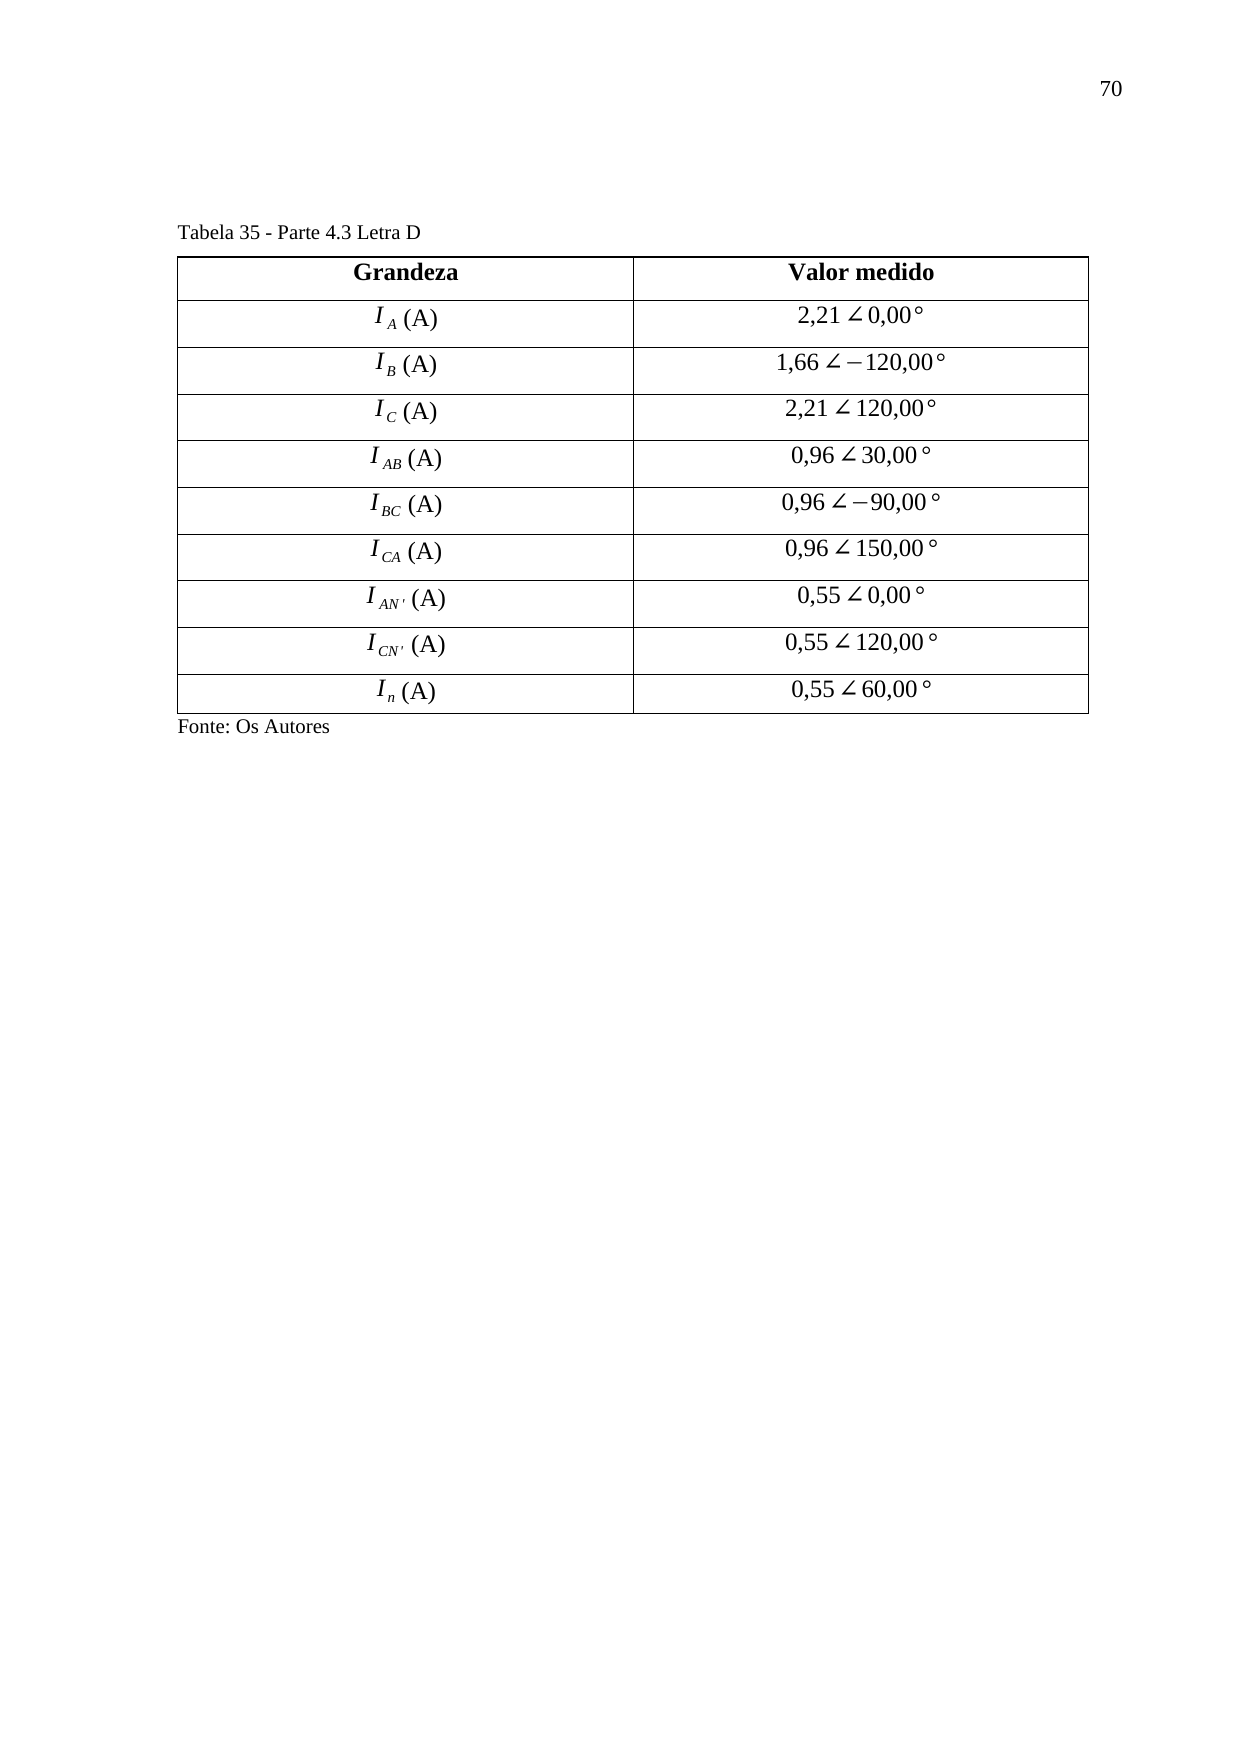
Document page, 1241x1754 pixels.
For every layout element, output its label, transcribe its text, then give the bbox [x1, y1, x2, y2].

table_cell [634, 441, 1088, 487]
table_cell [634, 395, 1088, 440]
table_cell (A) [178, 488, 633, 534]
text Fonte: Os Autores [177, 714, 1122, 738]
table_cell [634, 535, 1088, 580]
text Tabela 35 - Parte 4.3 Letra D [177, 220, 1122, 244]
table_cell (A) [178, 395, 633, 440]
table_cell [634, 348, 1088, 394]
table_cell (A) [178, 535, 633, 580]
table_cell (A) [178, 348, 633, 394]
table_cell (A) [178, 675, 633, 713]
table_cell [634, 581, 1088, 627]
table_header Valor medido [634, 258, 1088, 300]
table_cell (A) [178, 628, 633, 674]
table_cell [634, 301, 1088, 347]
table_cell [634, 488, 1088, 534]
table_cell (A) [178, 301, 633, 347]
table_cell (A) [178, 581, 633, 627]
table_cell [634, 628, 1088, 674]
table_cell (A) [178, 441, 633, 487]
table_header Grandeza [178, 258, 633, 300]
table_cell [634, 675, 1088, 713]
